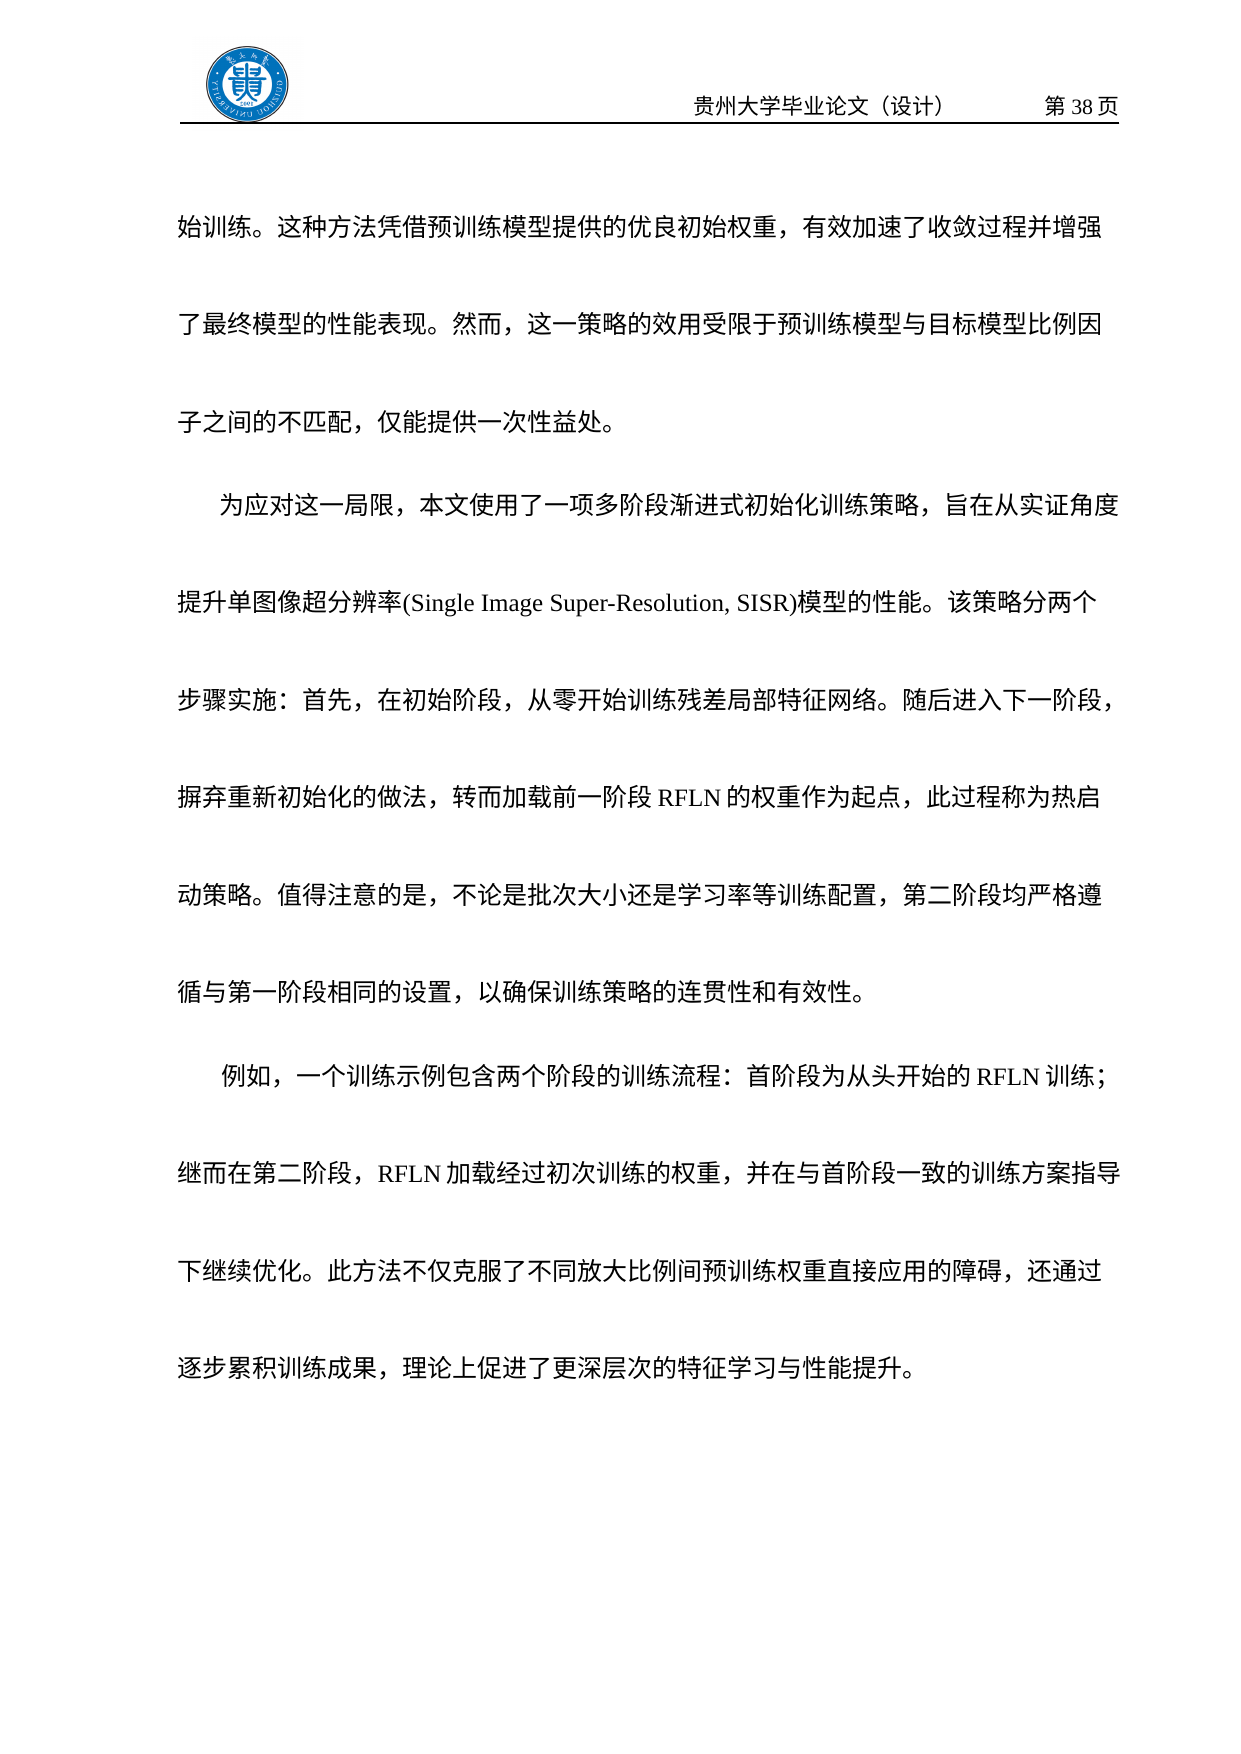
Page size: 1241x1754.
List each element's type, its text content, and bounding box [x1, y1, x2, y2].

picture [191, 124, 305, 131]
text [177, 193, 1122, 453]
picture [191, 36, 305, 122]
text 例如，一个训练示例包含两个阶段的训练流程：首阶段为从头开始的RFLN训练；继而在第二阶段，RFLN加载经过初次训练的权重，并在与首阶段一致的训练方案指导下继续优化。此方法不仅克服了不同放大比例间预训练权重直接应用的障碍，还通过逐步累积训练成果，理论上促进了更深层次的特征学习与性能提升。 [177, 1042, 1122, 1399]
text 为应对这一局限，本文使用了一项多阶段渐进式初始化训练策略，旨在从实证角度提升单图像超分辨率(Single Image Super-Resolution, SISR)模型的性能。该策略分两个步骤实施：首先，在初始阶段，从零开始训练残差局部特征网络。随后进入下一阶段，摒弃重新初始化的做法，转而加载前一阶段RFLN的权重作为起点，此过程称为热启动策略。值得注意的是，不论是批次大小还是学习率等训练配置，第二阶段均严格遵循与第一阶段相同的设置，以确保训练策略的连贯性和有效性。 [177, 471, 1122, 1023]
